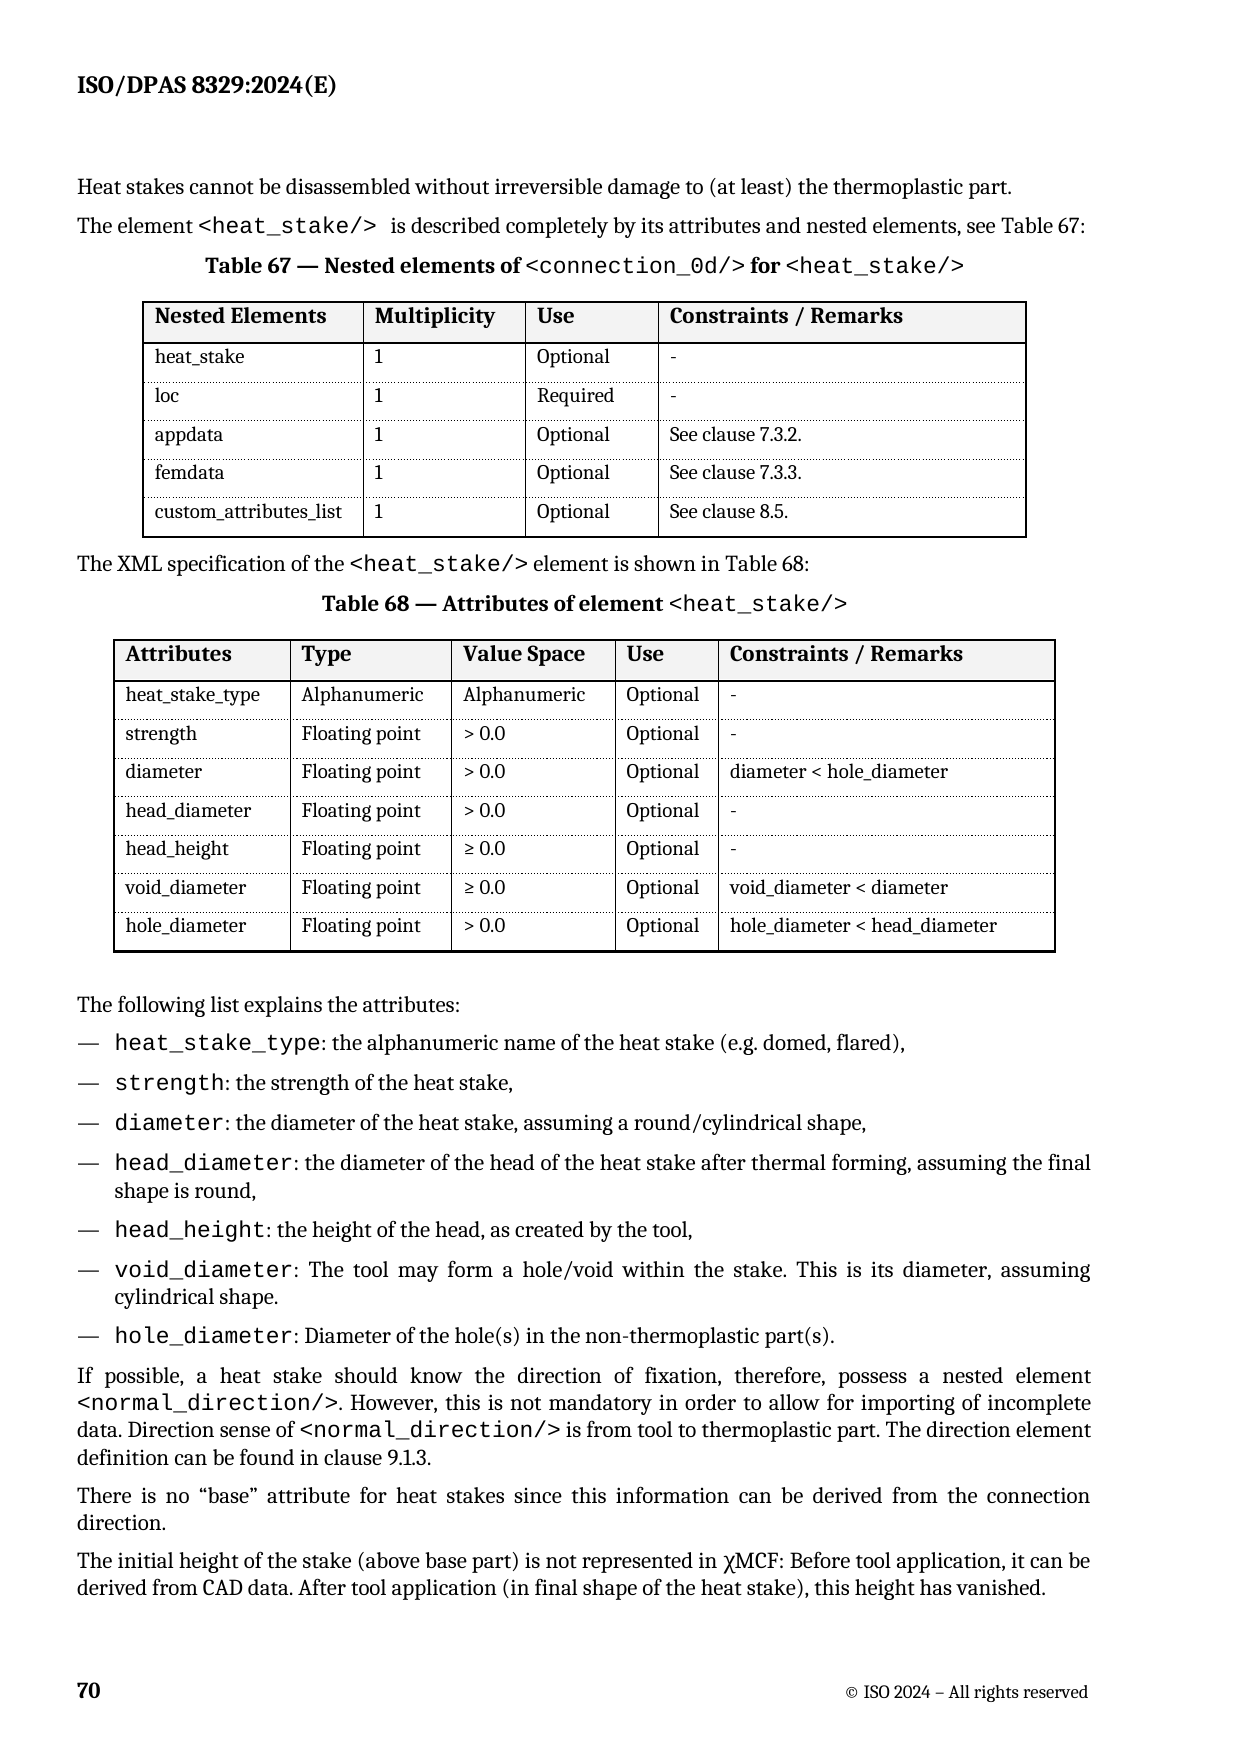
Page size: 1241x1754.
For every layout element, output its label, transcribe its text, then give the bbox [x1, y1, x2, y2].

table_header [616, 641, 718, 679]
text Table 67 — Nested elements of <connection_0d/> for <heat_stake/> [77, 253, 1092, 280]
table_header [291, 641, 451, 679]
list heat_stake_type: the alphanumeric name of the heat stake (e.g. domed, flared), [77, 1030, 1092, 1058]
text The following list explains the attributes: [77, 991, 1092, 1018]
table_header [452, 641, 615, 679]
list diameter: the diameter of the heat stake, assuming a round/cylindrical shape, [77, 1110, 1092, 1138]
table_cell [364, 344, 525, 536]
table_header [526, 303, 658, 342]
text The XML specification of the <heat_stake/> element is shown in Table 68: [77, 550, 1092, 578]
text The element <heat_stake/> is described completely by its attributes and nested elements, see Table 67: [77, 213, 1092, 240]
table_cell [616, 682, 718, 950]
text Heat stakes cannot be disassembled without irreversible damage to (at least) the thermoplastic part. [77, 174, 1092, 200]
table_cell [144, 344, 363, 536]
list void_diameter: The tool may form a hole/void within the stake. This is its diameter, assuming cylindrical shape. [77, 1257, 1092, 1310]
list strength: the strength of the heat stake, [77, 1070, 1092, 1098]
text If possible, a heat stake should know the direction of fixation, therefore, possess a nested element <normal_direction/>. However, this is not mandatory in order to allow for importing of incomplete data. Direction sense of <normal_direction/> is from tool to thermoplastic part. The direction element definition can be found in clause 9.1.3. [77, 1363, 1092, 1471]
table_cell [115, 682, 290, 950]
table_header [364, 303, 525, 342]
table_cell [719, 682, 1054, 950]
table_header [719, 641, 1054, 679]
list head_diameter: the diameter of the head of the heat stake after thermal forming, assuming the final shape is round, [77, 1150, 1092, 1204]
list head_height: the height of the head, as created by the tool, [77, 1217, 1092, 1244]
text There is no “base” attribute for heat stakes since this information can be derived from the connection direction. [77, 1483, 1092, 1536]
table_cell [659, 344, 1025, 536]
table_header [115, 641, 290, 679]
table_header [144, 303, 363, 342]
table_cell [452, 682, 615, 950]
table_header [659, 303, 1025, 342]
text Table 68 — Attributes of element <heat_stake/> [77, 590, 1092, 618]
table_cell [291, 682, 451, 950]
text The initial height of the stake (above base part) is not represented in χMCF: Before tool application, it can be derived from CAD data. After tool application (in final shape of the heat stake), this height has vanished. [77, 1548, 1092, 1601]
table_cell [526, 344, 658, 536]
list hole_diameter: Diameter of the hole(s) in the non-thermoplastic part(s). [77, 1323, 1092, 1350]
